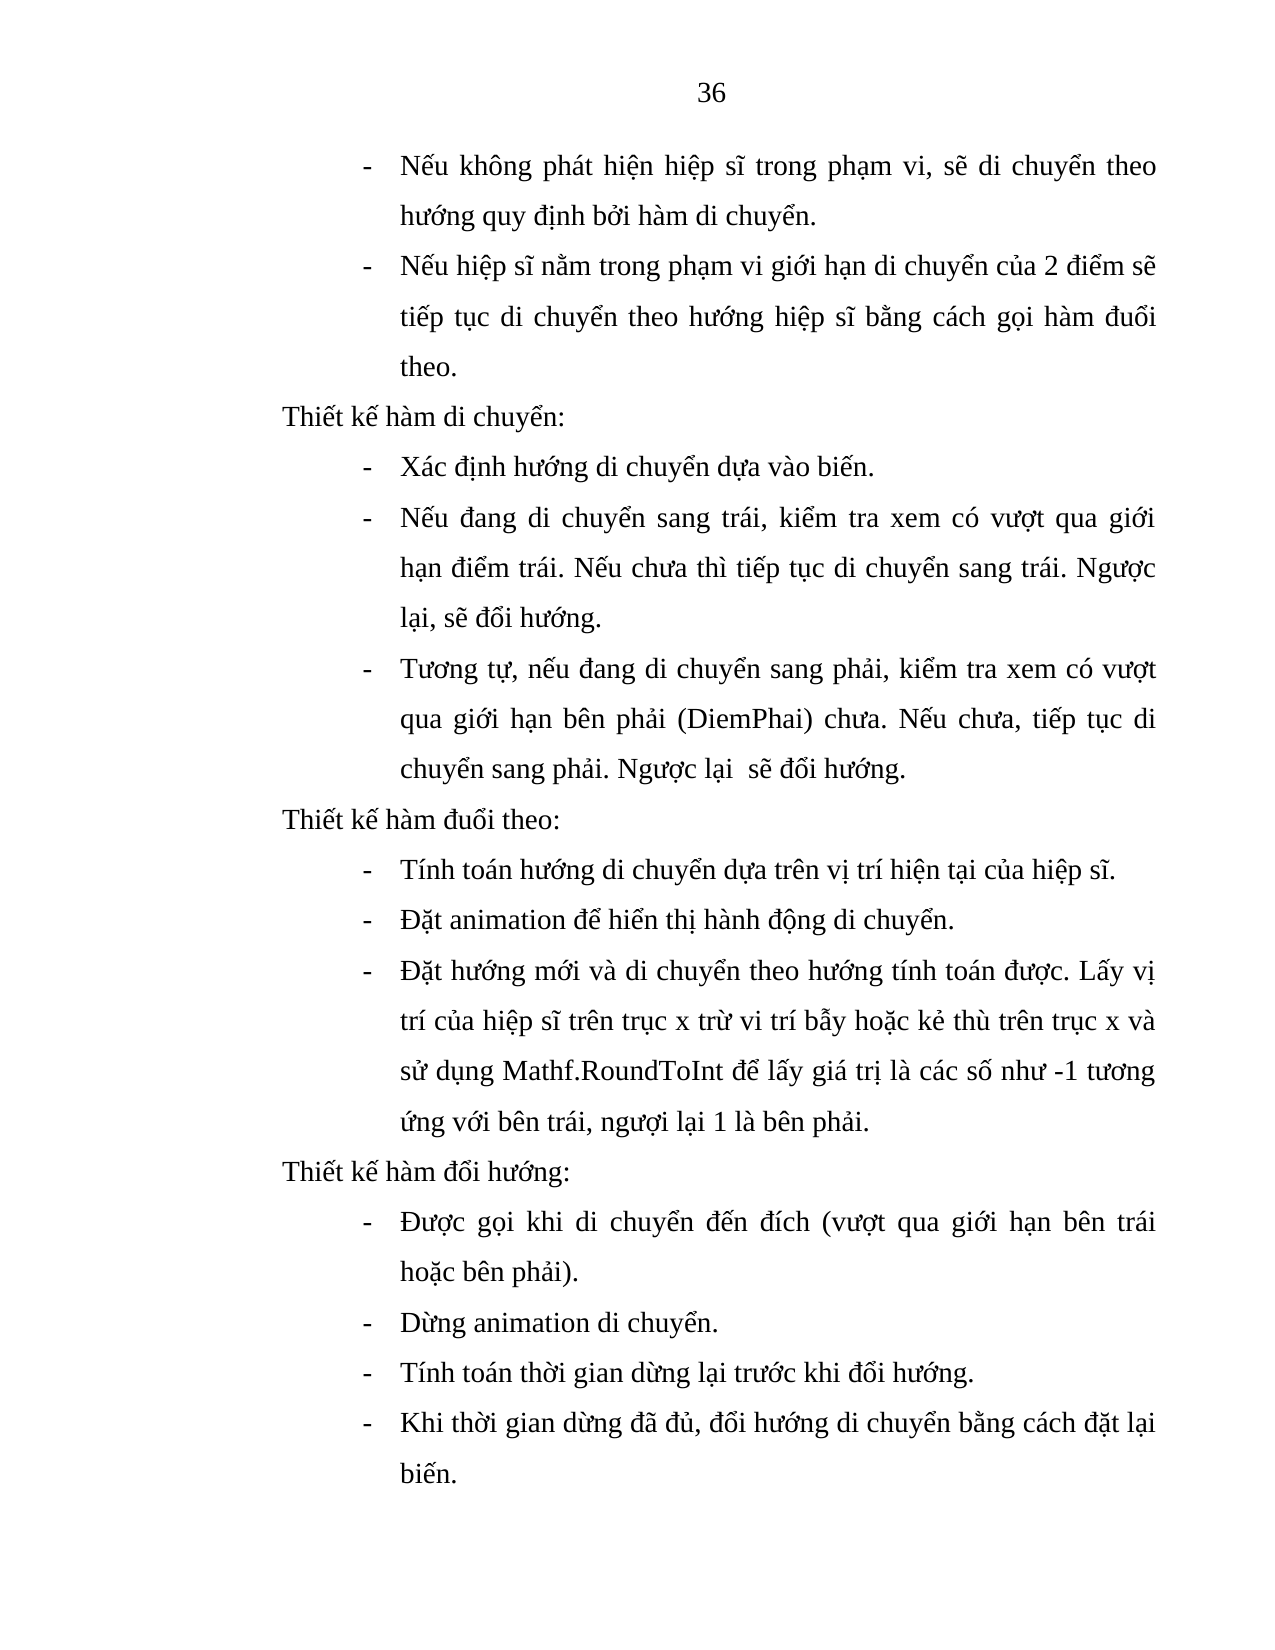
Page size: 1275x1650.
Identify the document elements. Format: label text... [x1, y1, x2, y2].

text Thiết kế hàm di chuyển: [207, 399, 1157, 433]
list Được gọi khi di chuyển đến đích (vượt qua giới hạn bên trái hoặc bên phải). [362, 1204, 1157, 1288]
list Nếu đang di chuyển sang trái, kiểm tra xem có vượt qua giới hạn điểm trái. Nếu chưa thì tiếp tục di chuyển sang trái. Ngược lại, sẽ đổi hướng. [362, 500, 1157, 634]
list Nếu hiệp sĩ nằm trong phạm vi giới hạn di chuyển của 2 điểm sẽ tiếp tục di chuyển theo hướng hiệp sĩ bằng cách gọi hàm đuổi theo. [362, 248, 1157, 382]
text Thiết kế hàm đuổi theo: [207, 802, 1157, 835]
list Dừng animation di chuyển. [362, 1305, 1157, 1338]
list Tương tự, nếu đang di chuyển sang phải, kiểm tra xem có vượt qua giới hạn bên phải (DiemPhai) chưa. Nếu chưa, tiếp tục di chuyển sang phải. Ngược lại sẽ đổi hướng. [362, 651, 1157, 785]
list Nếu không phát hiện hiệp sĩ trong phạm vi, sẽ di chuyển theo hướng quy định bởi hàm di chuyển. [362, 148, 1157, 232]
text Thiết kế hàm đổi hướng: [207, 1154, 1157, 1187]
list Tính toán hướng di chuyển dựa trên vị trí hiện tại của hiệp sĩ. [362, 852, 1157, 886]
list Khi thời gian dừng đã đủ, đổi hướng di chuyển bằng cách đặt lại biến. [362, 1406, 1157, 1489]
list Xác định hướng di chuyển dựa vào biến. [362, 449, 1157, 483]
list Tính toán thời gian dừng lại trước khi đổi hướng. [362, 1355, 1157, 1389]
list Đặt animation để hiển thị hành động di chuyển. [362, 902, 1157, 936]
list Đặt hướng mới và di chuyển theo hướng tính toán được. Lấy vị trí của hiệp sĩ trên trục x trừ vi trí bẫy hoặc kẻ thù trên trục x và sử dụng Mathf.RoundToInt để lấy giá trị là các số như -1 tương ứng với bên trái, ngượi lại 1 là bên phải. [362, 953, 1157, 1137]
